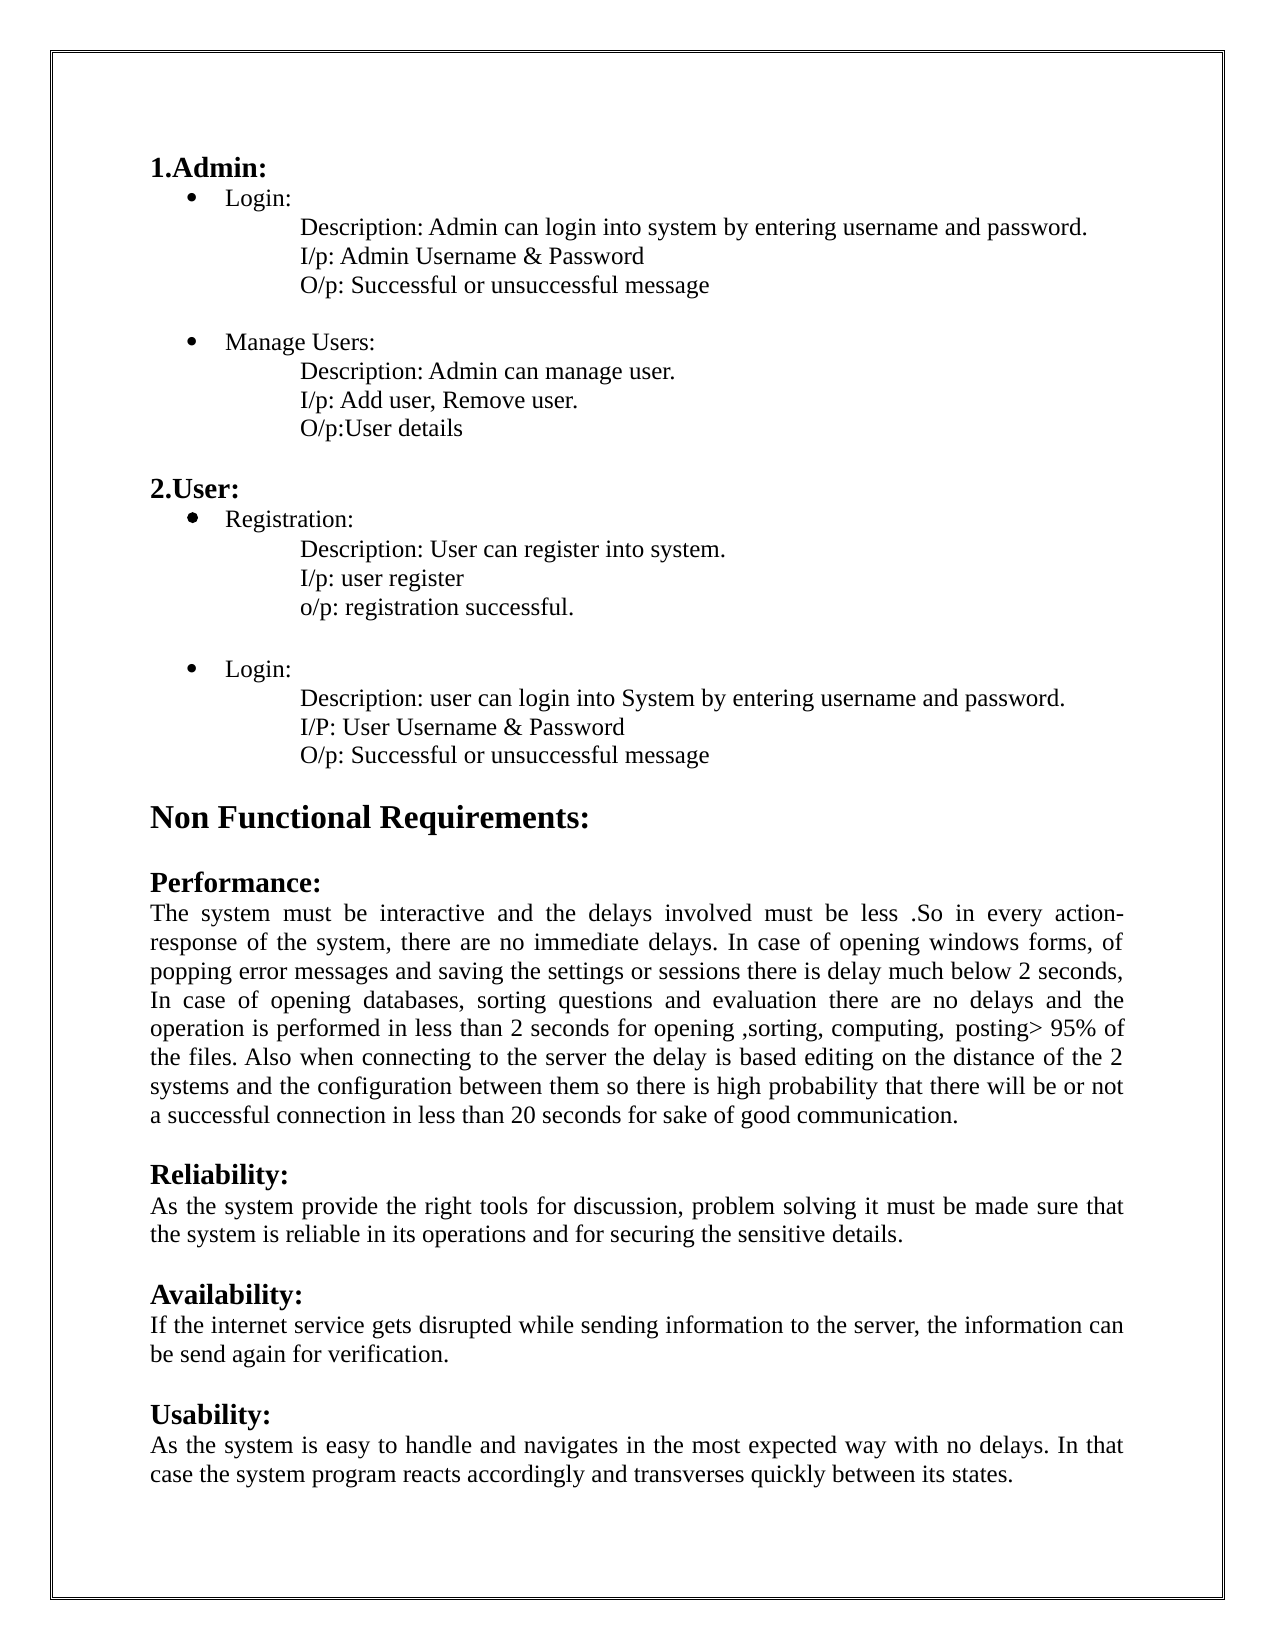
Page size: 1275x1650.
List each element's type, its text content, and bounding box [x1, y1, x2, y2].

list Login: [187, 183, 1125, 212]
text The system must be interactive and the delays involved must be less .So in every action- response of the system, there are no immediate delays. In case of opening windows forms, of popping error messages and saving the settings or sessions there is delay much below 2 seconds, In case of opening databases, sorting questions and evaluation there are no delays and the operation is performed in less than 2 seconds for opening ,sorting, computing, posting> 95% of the files. Also when connecting to the server the delay is based editing on the distance of the 2 systems and the configuration between them so there is high probability that there will be or not a successful connection in less than 20 seconds for sake of good communication. [150, 898, 1125, 1128]
text As the system is easy to handle and navigates in the most expected way with no delays. In that case the system program reacts accordingly and transverses quickly between its states. [150, 1430, 1125, 1488]
text Usability: [150, 1397, 1125, 1430]
text O/p: Successful or unsuccessful message [150, 740, 1125, 769]
list Registration: [187, 504, 1125, 534]
text Reliability: [150, 1157, 1125, 1191]
text 1.Admin: [150, 150, 1125, 183]
text Description: Admin can manage user. [225, 356, 1125, 385]
text If the internet service gets disrupted while sending information to the server, the information can be send again for verification. [150, 1311, 1125, 1368]
list Login: [187, 654, 1125, 683]
text Description: user can login into System by entering username and password. [225, 683, 1125, 712]
text Description: Admin can login into system by entering username and password. [225, 212, 1125, 241]
text O/p: Successful or unsuccessful message [150, 270, 1125, 298]
text I/P: User Username & Password [225, 712, 1125, 740]
text As the system provide the right tools for discussion, problem solving it must be made sure that the system is reliable in its operations and for securing the sensitive details. [150, 1191, 1125, 1248]
text 2.User: [150, 471, 1125, 504]
list o/p: registration successful. [300, 592, 1125, 621]
text Non Functional Requirements: [150, 798, 1125, 836]
list Manage Users: [187, 327, 1125, 356]
list I/p: user register [300, 563, 1125, 592]
text Performance: [150, 865, 1125, 898]
text I/p: Admin Username & Password [150, 241, 1125, 270]
list Description: User can register into system. [300, 534, 1125, 563]
text I/p: Add user, Remove user. [150, 385, 1125, 413]
text Availability: [150, 1277, 1125, 1311]
text O/p:User details [150, 413, 1125, 442]
